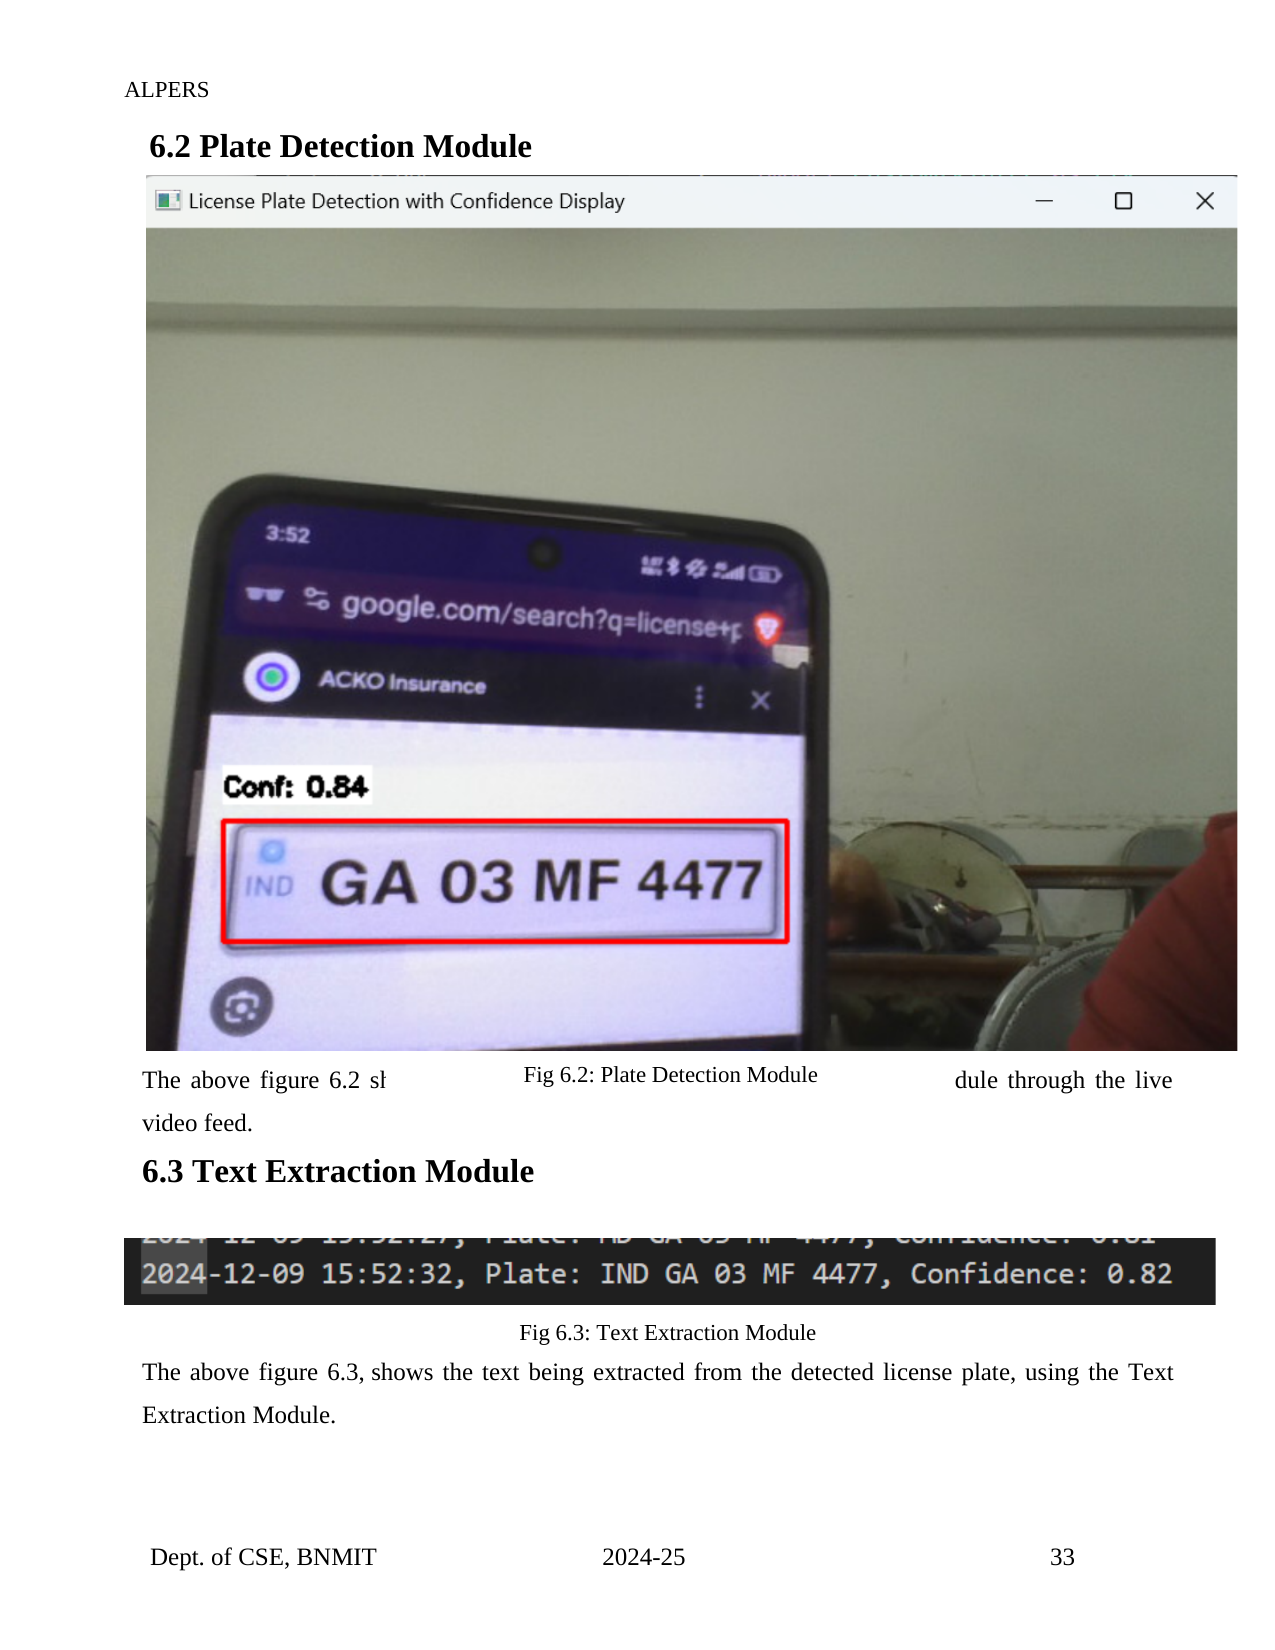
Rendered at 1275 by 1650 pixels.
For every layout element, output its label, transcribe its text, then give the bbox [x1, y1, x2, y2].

text The above figure 6.3, shows the text being extracted from the detected license plate, using the Text Extraction Module. [142, 1357, 1174, 1429]
picture [124, 1238, 1216, 1305]
picture [146, 175, 1238, 1051]
text 6.3 Text Extraction Module [142, 1152, 1174, 1190]
text 6.2 Plate Detection Module [124, 126, 1174, 165]
